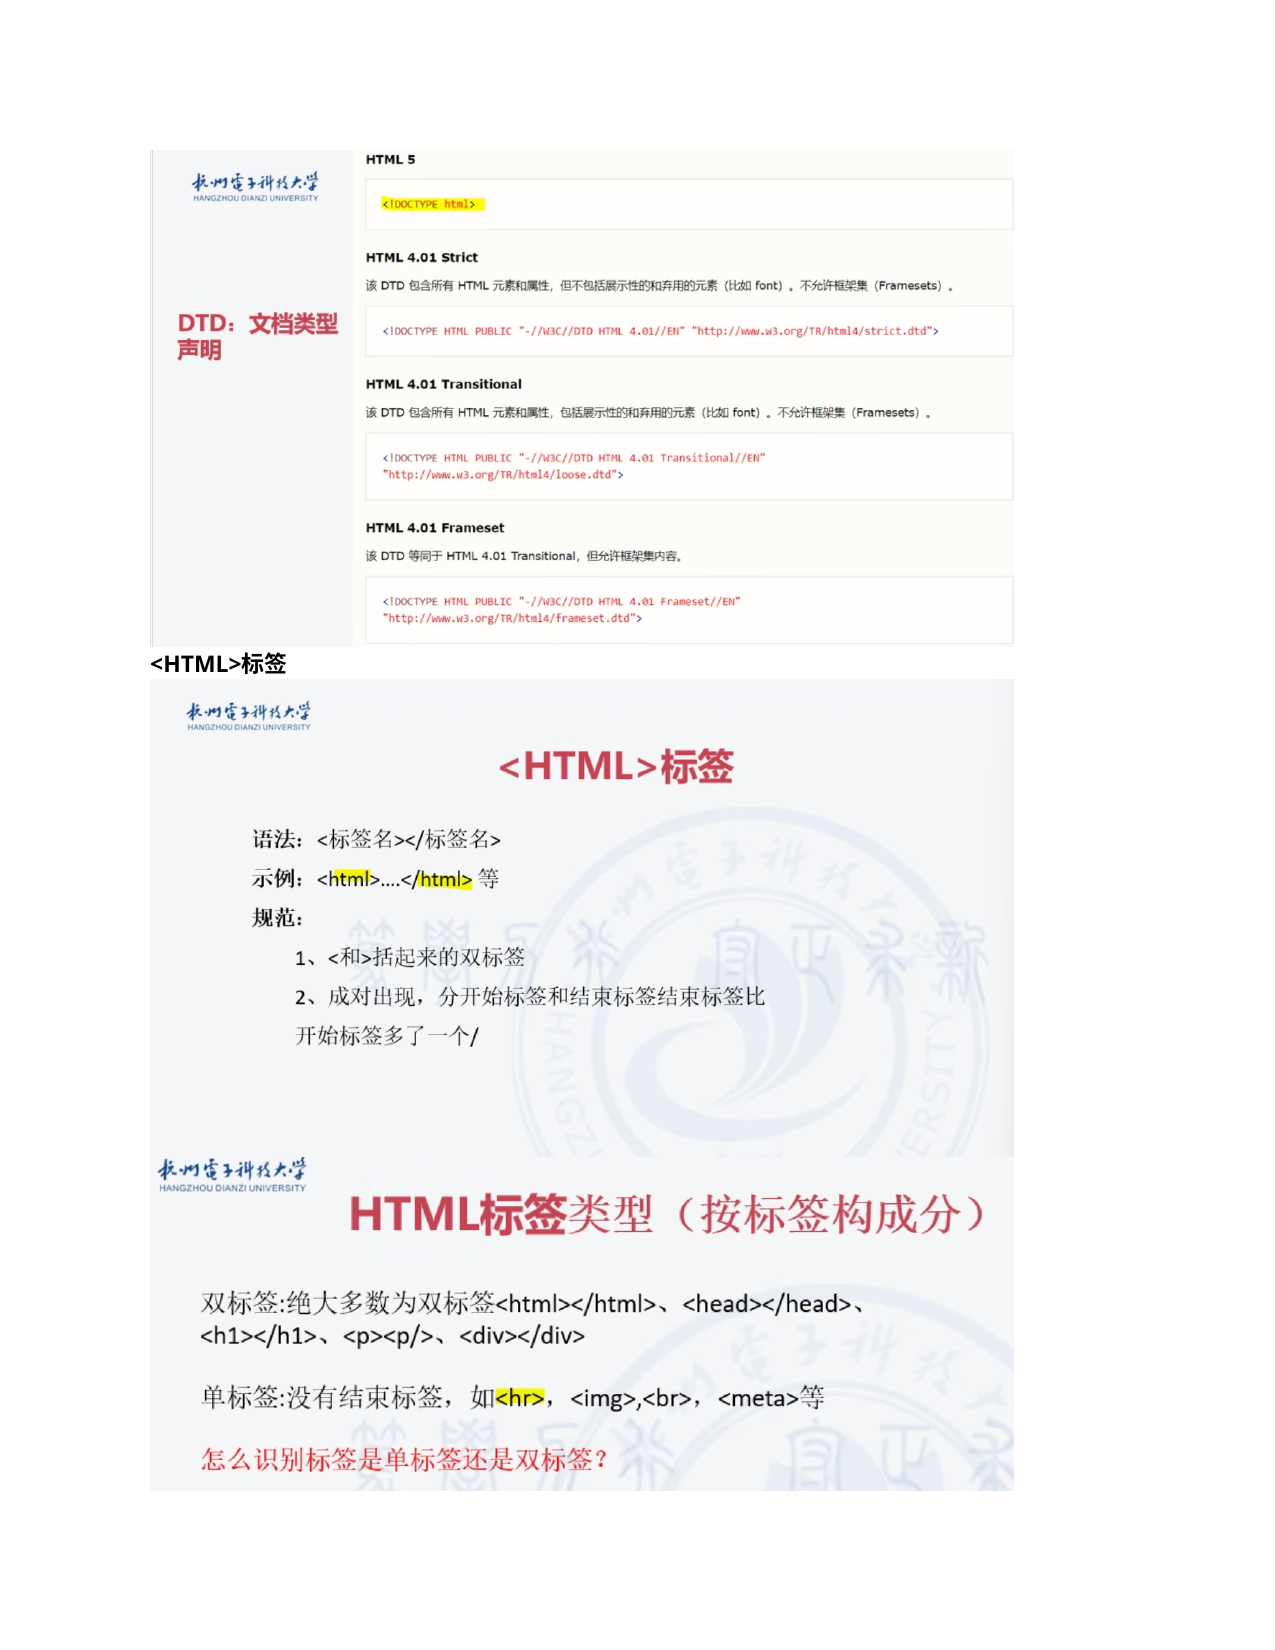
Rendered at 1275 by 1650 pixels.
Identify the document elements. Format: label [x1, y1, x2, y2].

picture [150, 150, 1014, 647]
picture [150, 679, 1014, 1491]
